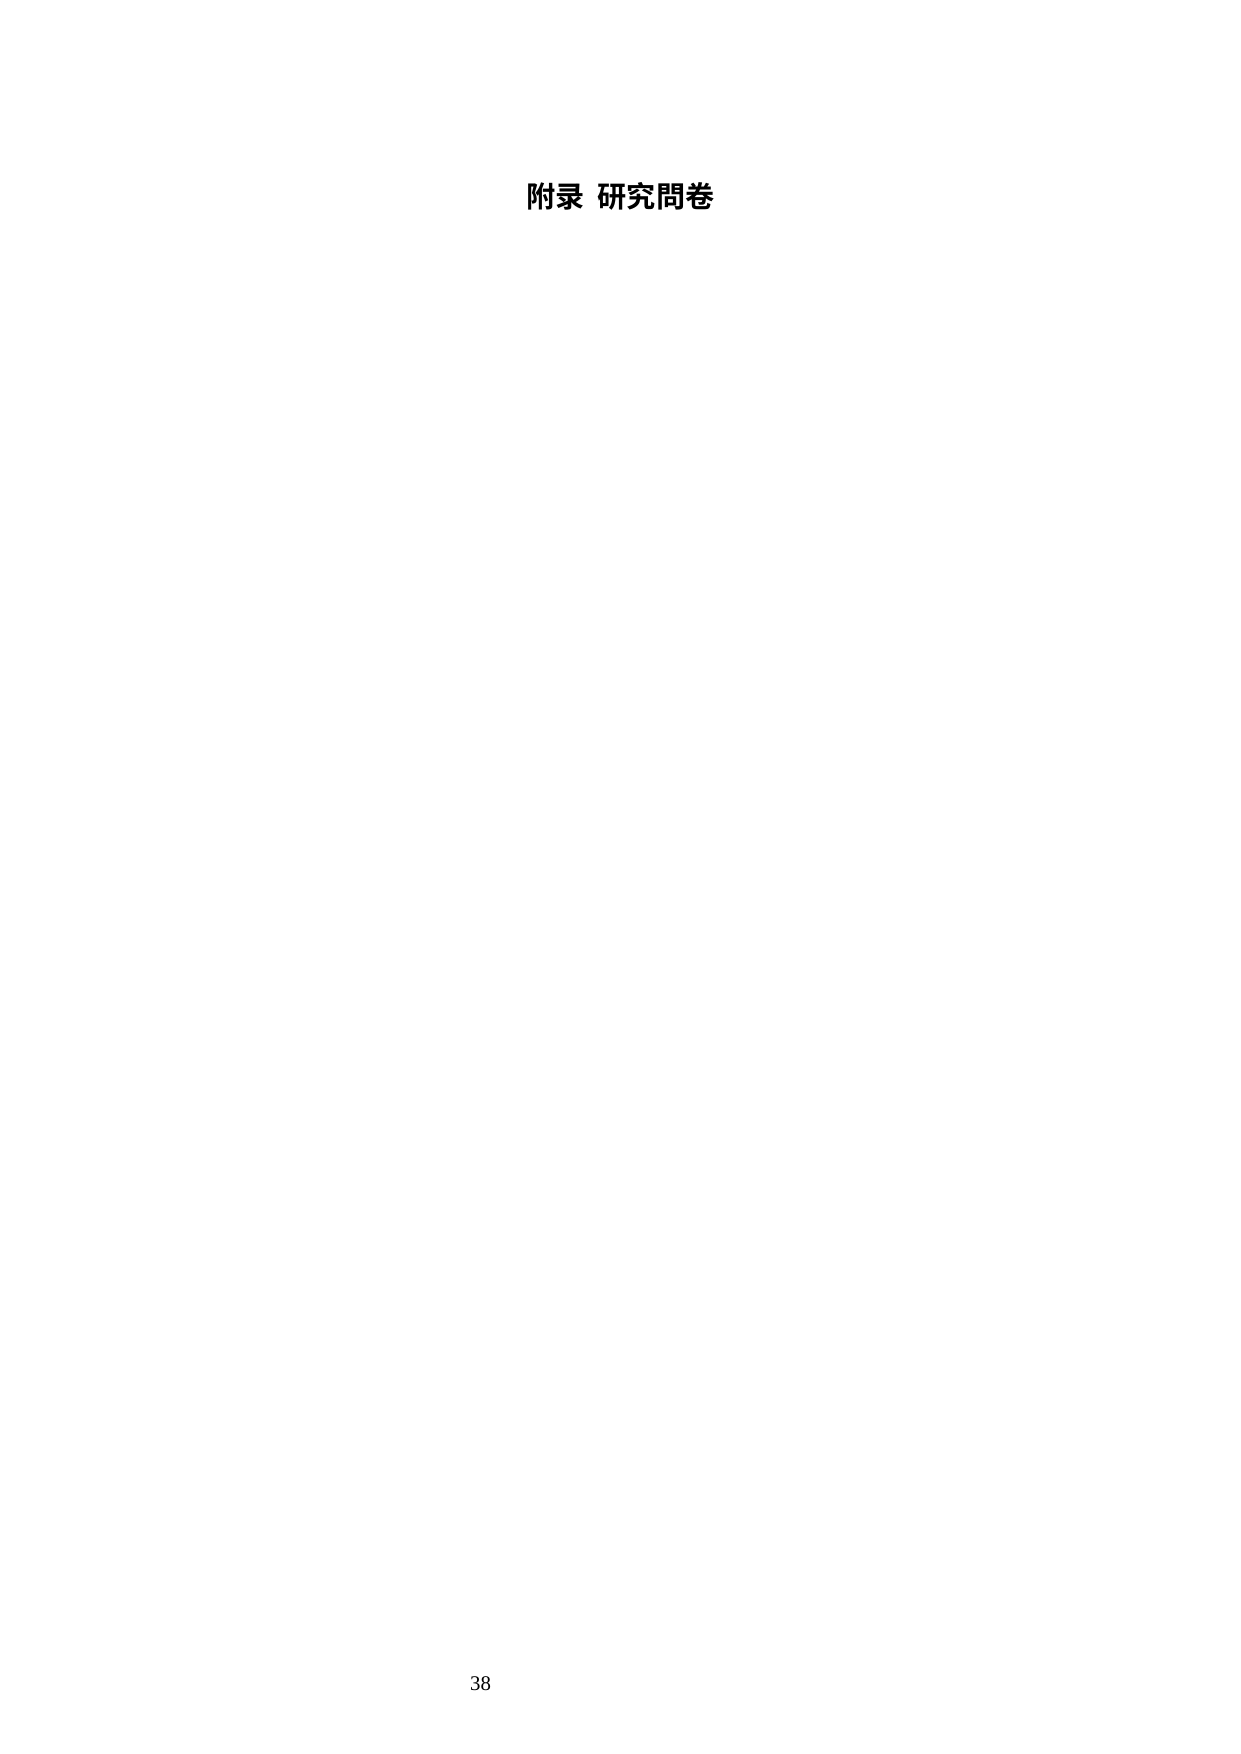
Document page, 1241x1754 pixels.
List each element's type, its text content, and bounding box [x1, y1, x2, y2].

text 附录 研究問卷 [148, 173, 1092, 216]
